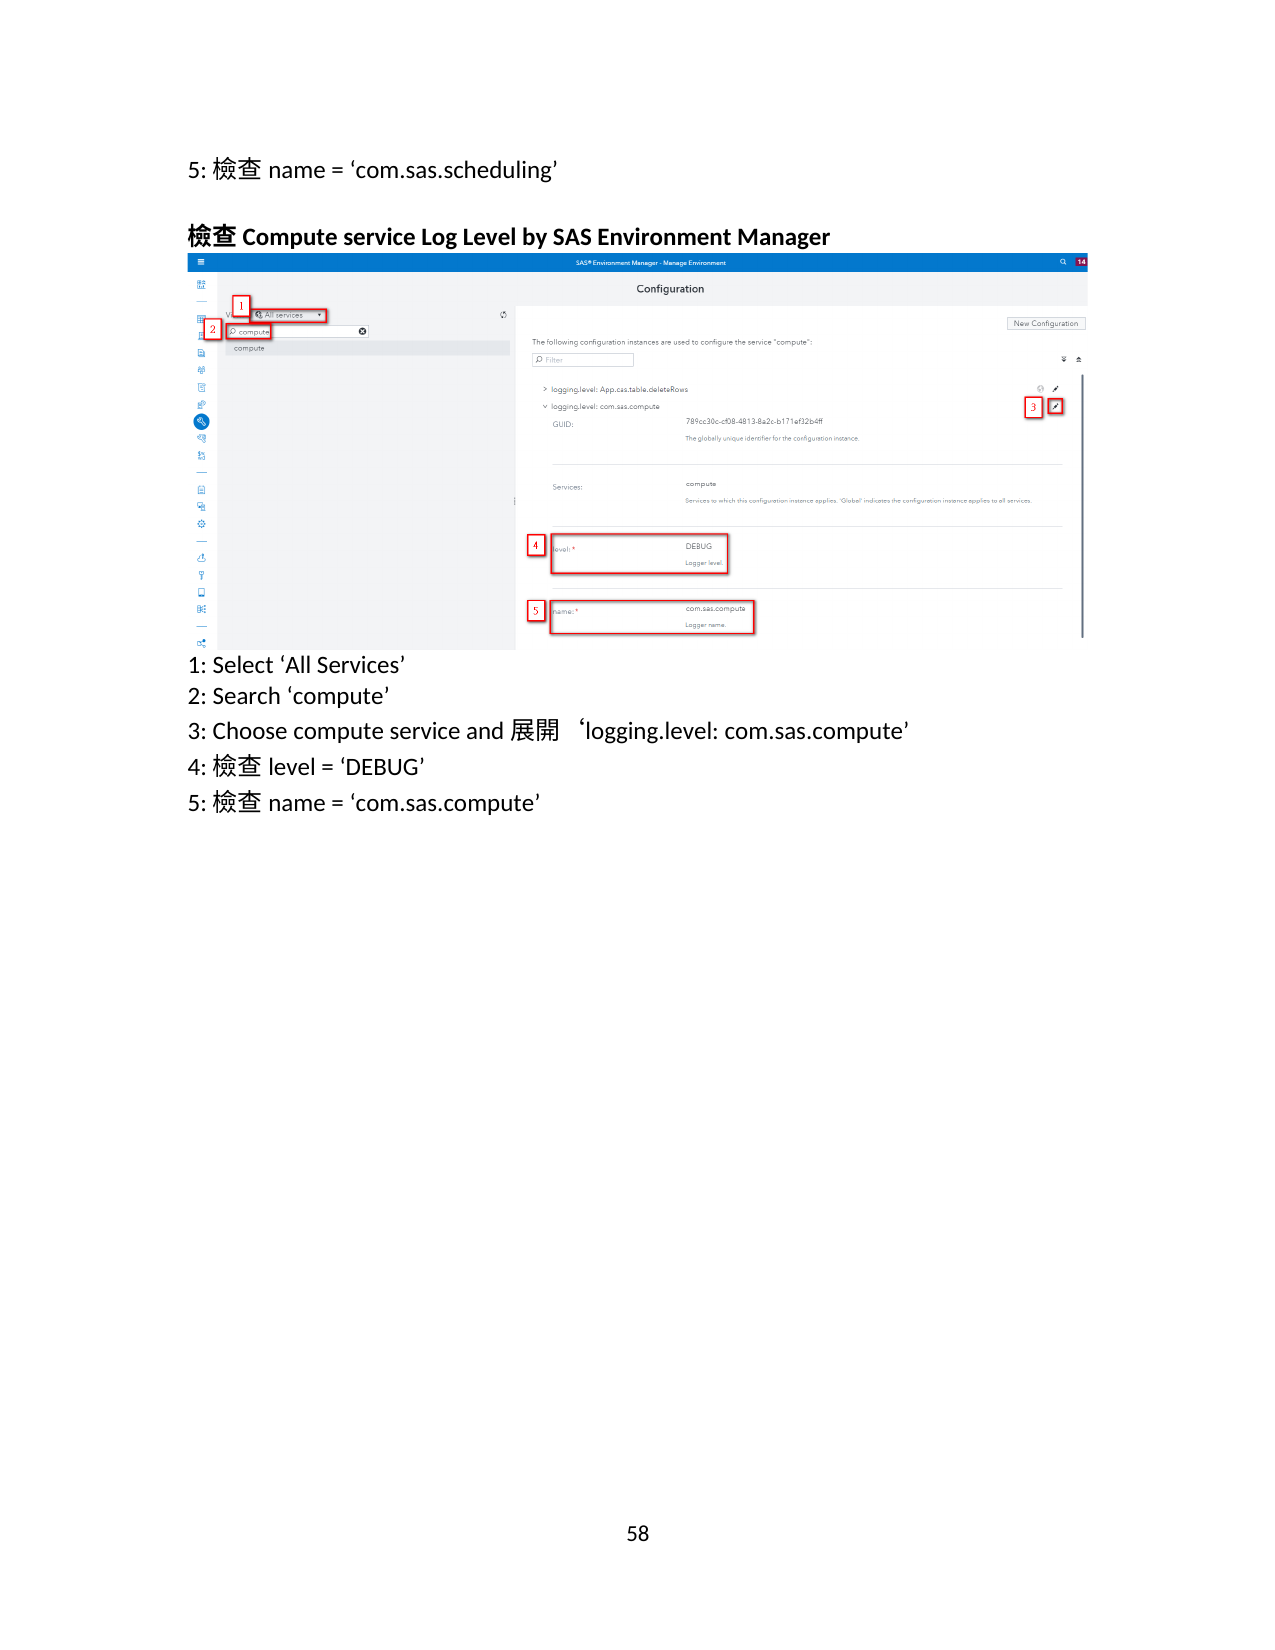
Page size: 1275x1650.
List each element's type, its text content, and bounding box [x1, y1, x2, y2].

text 檢查Compute service Log Level by SAS Environment Manager [187, 217, 1087, 253]
text 5: 檢查 name = ‘com.sas.scheduling’ [187, 150, 1087, 186]
text 3: Choose compute service and 展開‘logging.level: com.sas.compute’ [187, 710, 1087, 747]
text 4: 檢查 level = ‘DEBUG’ [187, 747, 1087, 783]
picture [187, 253, 1088, 650]
text 5: 檢查 name = ‘com.sas.compute’ [187, 783, 1087, 819]
text 1: Select ‘All Services’ [187, 650, 1087, 680]
text 2: Search ‘compute’ [187, 680, 1087, 710]
